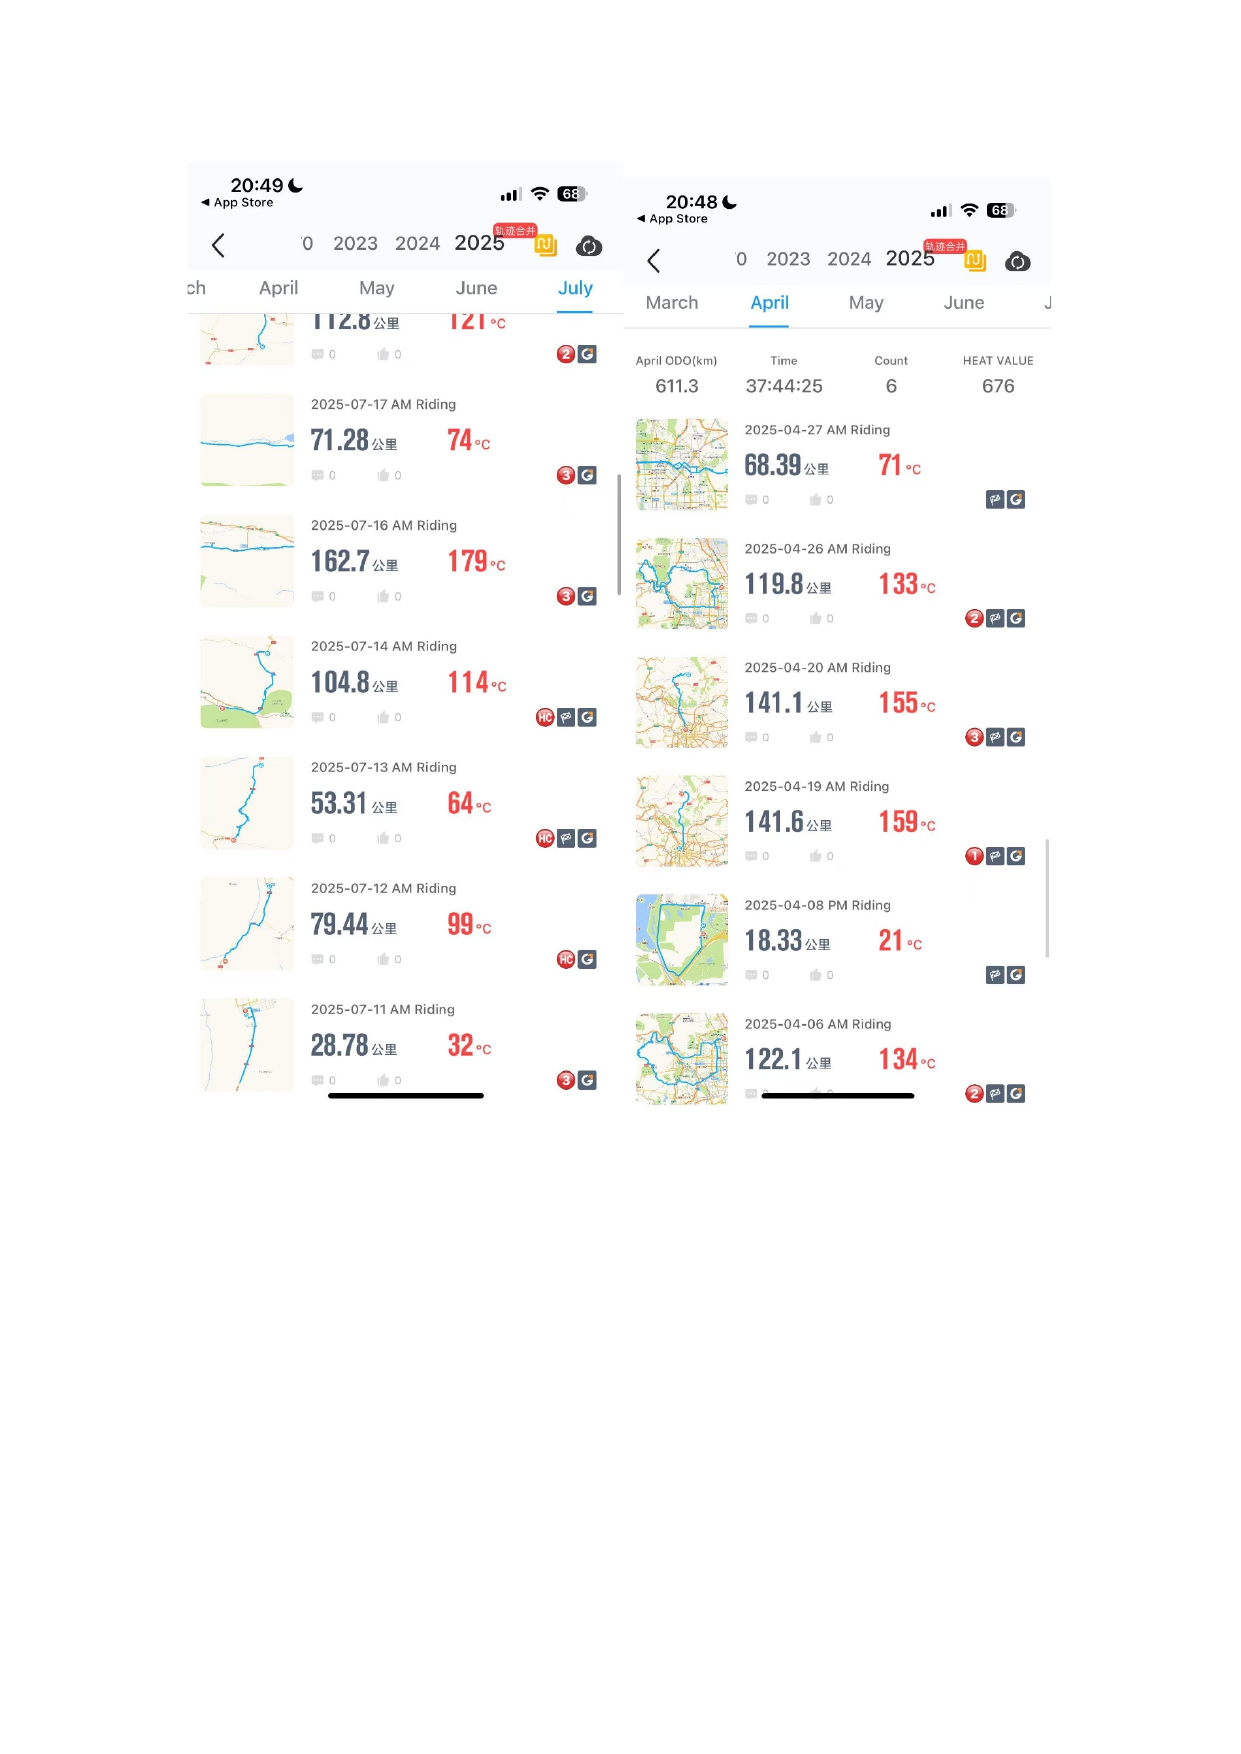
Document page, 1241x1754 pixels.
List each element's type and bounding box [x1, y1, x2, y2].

picture [187, 162, 1052, 1107]
